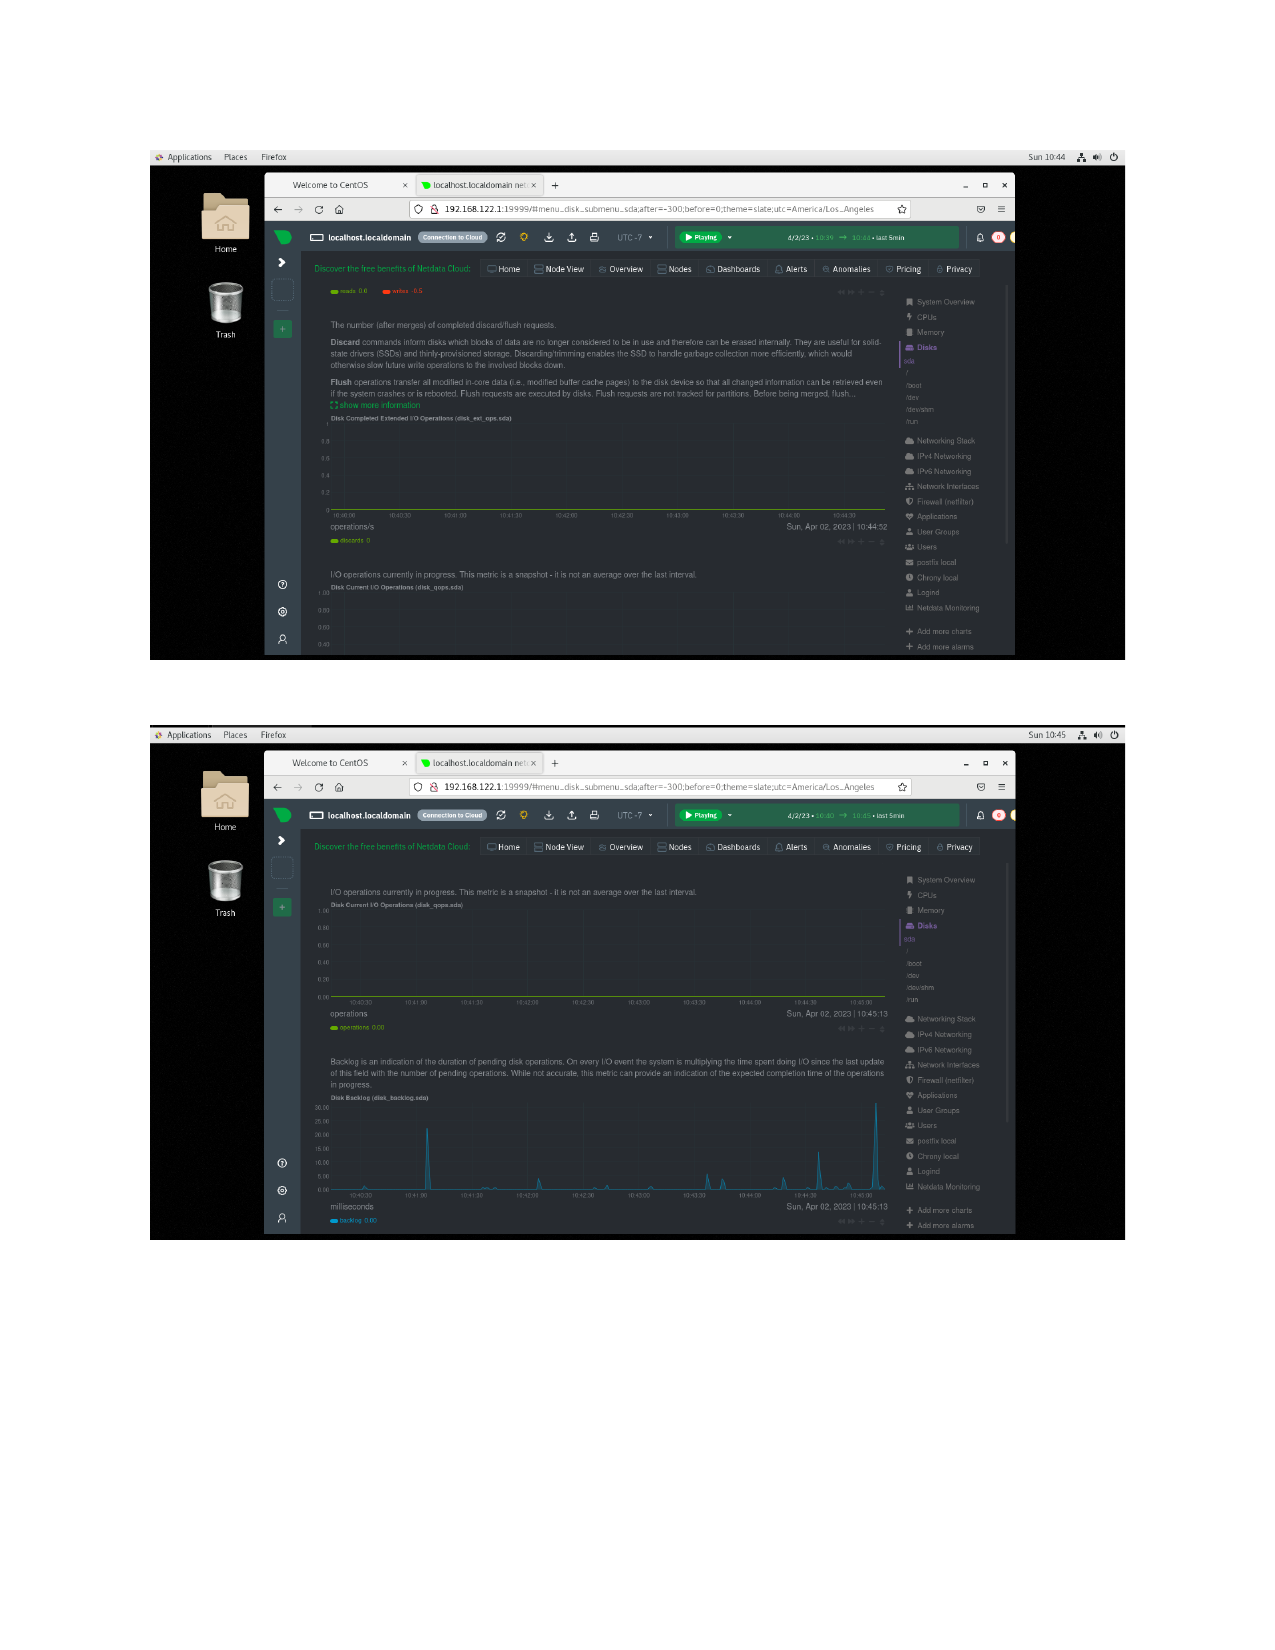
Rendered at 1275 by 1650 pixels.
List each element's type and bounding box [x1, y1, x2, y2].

picture [150, 725, 1125, 1240]
picture [150, 150, 1125, 660]
